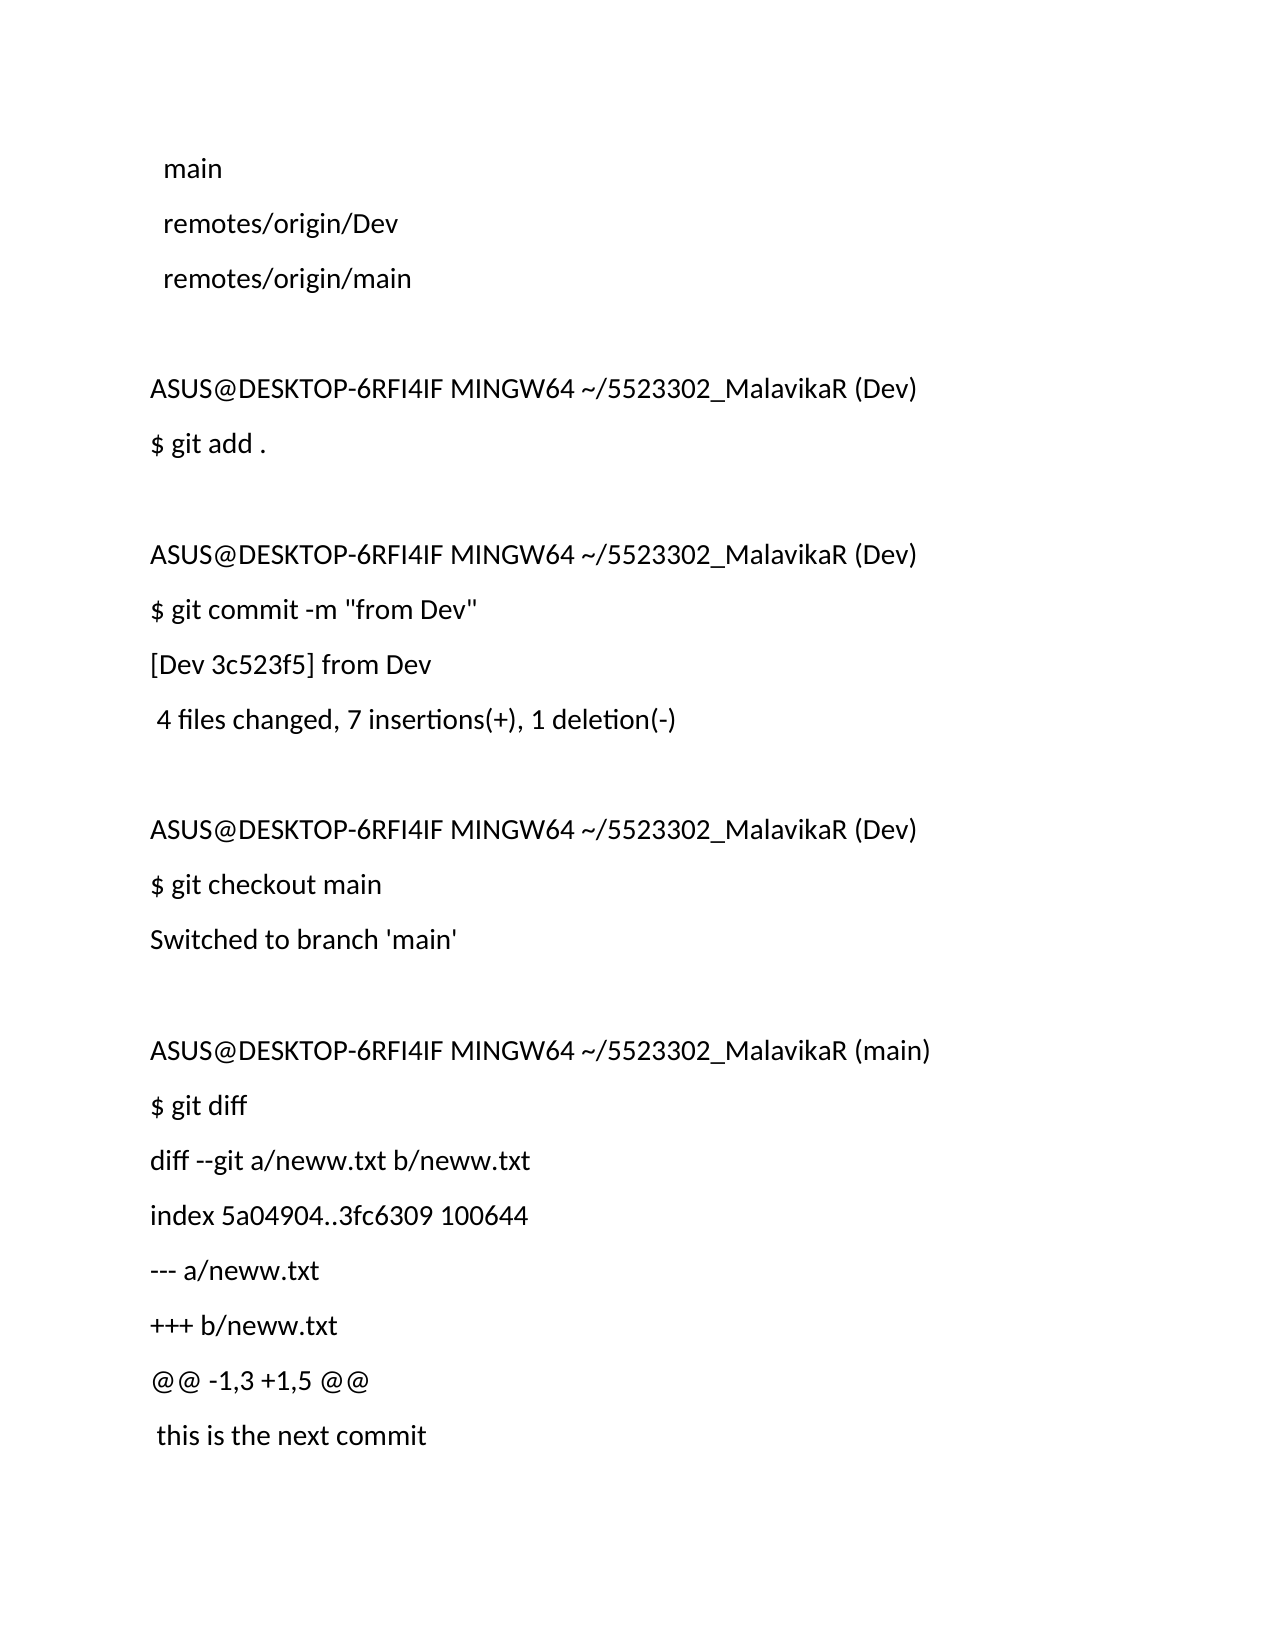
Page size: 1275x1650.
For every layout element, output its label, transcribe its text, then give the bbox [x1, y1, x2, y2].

text ASUS@DESKTOP-6RFI4IF MINGW64 ~/5523302_MalavikaR (Dev) [150, 536, 1125, 571]
text main [150, 150, 1125, 186]
text --- a/neww.txt [150, 1252, 1125, 1288]
text ASUS@DESKTOP-6RFI4IF MINGW64 ~/5523302_MalavikaR (main) [150, 1032, 1125, 1067]
text $ git diff [150, 1087, 1125, 1122]
text @@ -1,3 +1,5 @@ [150, 1362, 1125, 1398]
text ASUS@DESKTOP-6RFI4IF MINGW64 ~/5523302_MalavikaR (Dev) [150, 811, 1125, 847]
text remotes/origin/main [150, 260, 1125, 296]
text $ git checkout main [150, 866, 1125, 902]
text [Dev 3c523f5] from Dev [150, 646, 1125, 682]
text Switched to branch 'main' [150, 921, 1125, 957]
text 4 files changed, 7 insertions(+), 1 deletion(-) [150, 701, 1125, 737]
text +++ b/neww.txt [150, 1307, 1125, 1343]
text index 5a04904..3fc6309 100644 [150, 1197, 1125, 1233]
text diff --git a/neww.txt b/neww.txt [150, 1142, 1125, 1177]
text $ git add . [150, 426, 1125, 461]
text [150, 370, 1125, 406]
text remotes/origin/Dev [150, 205, 1125, 241]
text $ git commit -m "from Dev" [150, 591, 1125, 626]
text this is the next commit [150, 1417, 1125, 1453]
